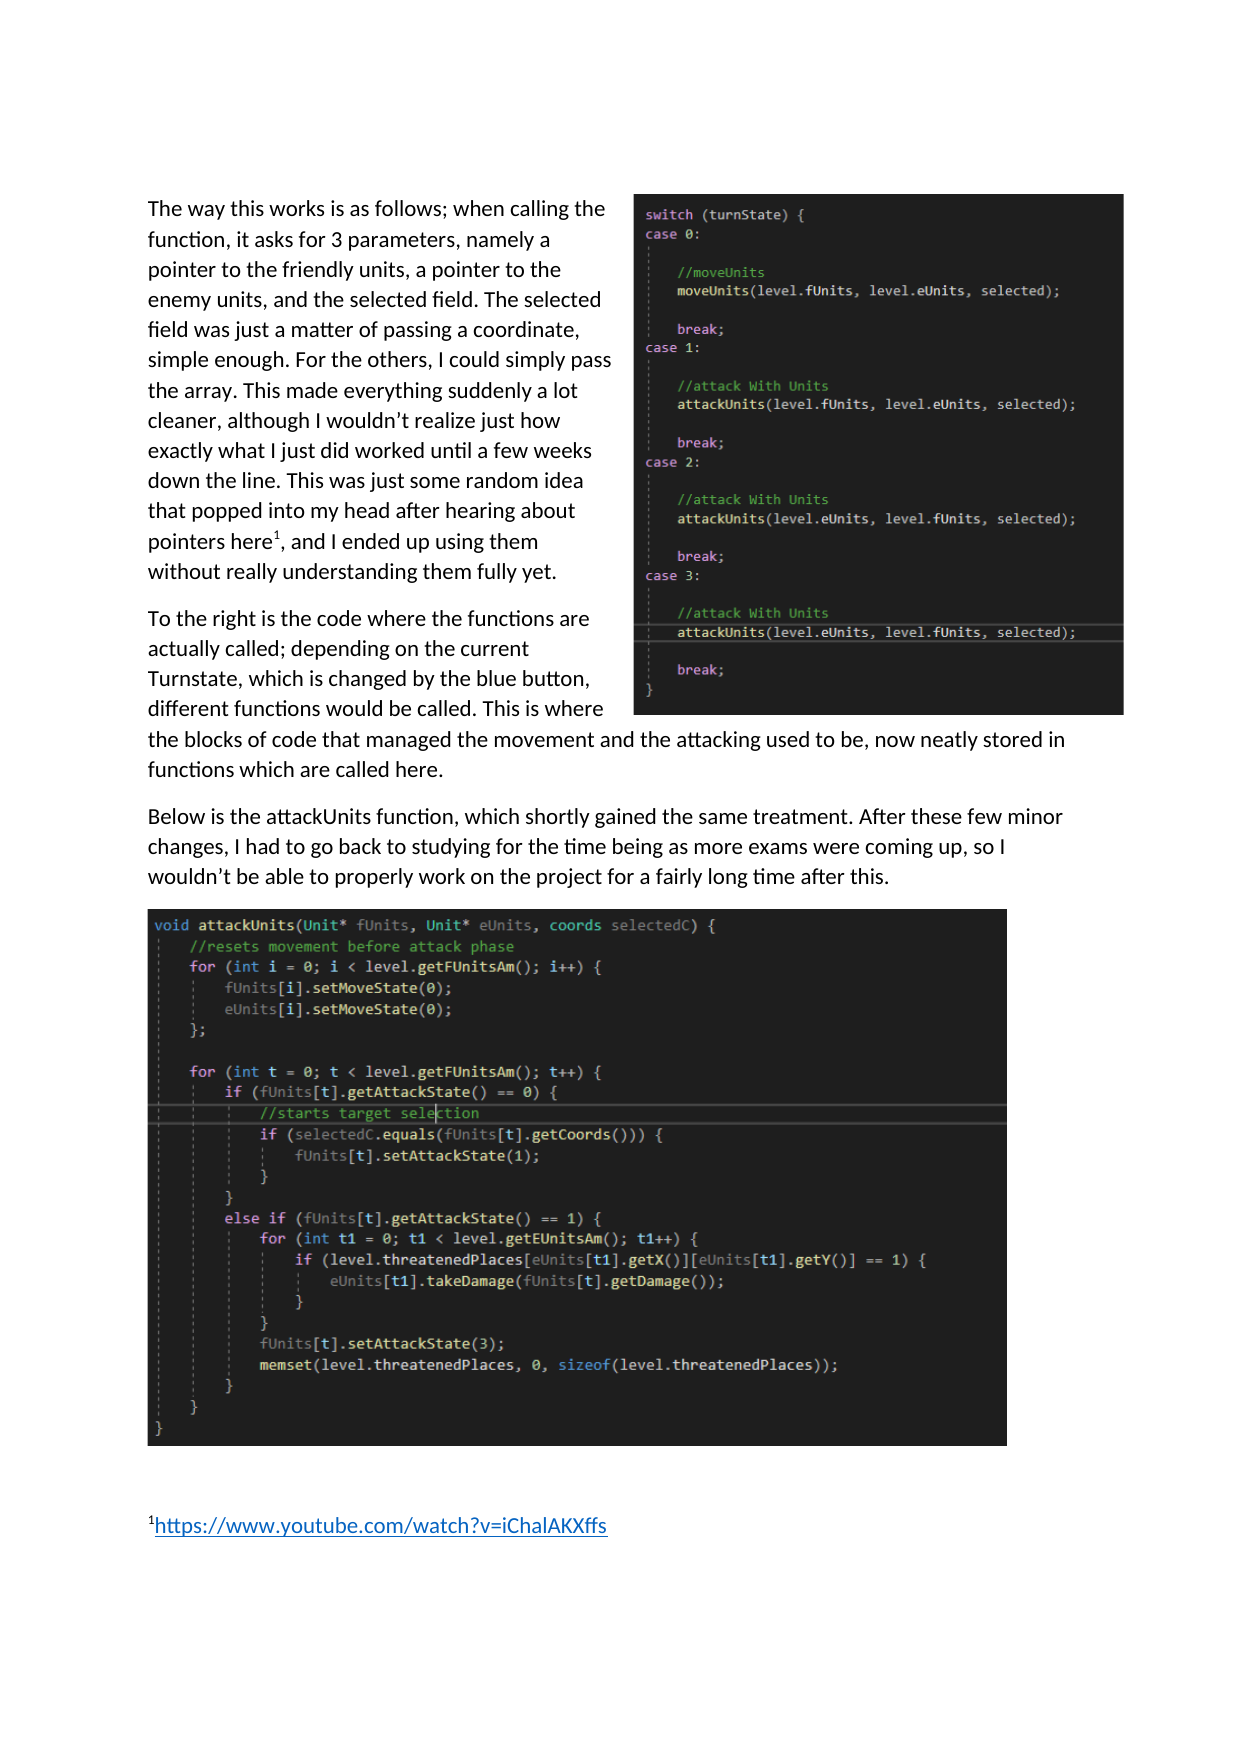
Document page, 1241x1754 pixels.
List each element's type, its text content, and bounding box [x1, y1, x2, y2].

picture [147, 909, 1007, 1446]
text To the right is the code where the functions are actually called; depending on the current Turnstate, which is changed by the blue button, different functions would be called. This is where the blocks of code that managed the movement and the attacking used to be, now neatly stored in functions which are called here. [148, 604, 1093, 783]
picture [632, 194, 1123, 714]
text Below is the attackUnits function, which shortly gained the same treatment. After these few minor changes, I had to go back to studying for the time being as more exams were coming up, so I wouldn’t be able to properly work on the project for a fairly long time after this. [148, 802, 1093, 890]
text The way this works is as follows; when calling the function, it asks for 3 parameters, namely a pointer to the friendly units, a pointer to the enemy units, and the selected field. The selected field was just a matter of passing a coordinate, simple enough. For the others, I could simply pass the array. This made everything suddenly a lot cleaner, although I wouldn’t realize just how exactly what I just did worked until a few weeks down the line. This was just some random idea that popped into my head after hearing about pointers here1, and I ended up using them without really understanding them fully yet. [148, 194, 632, 585]
text 1https://www.youtube.com/watch?v=iChalAKXffs [148, 1512, 1093, 1539]
